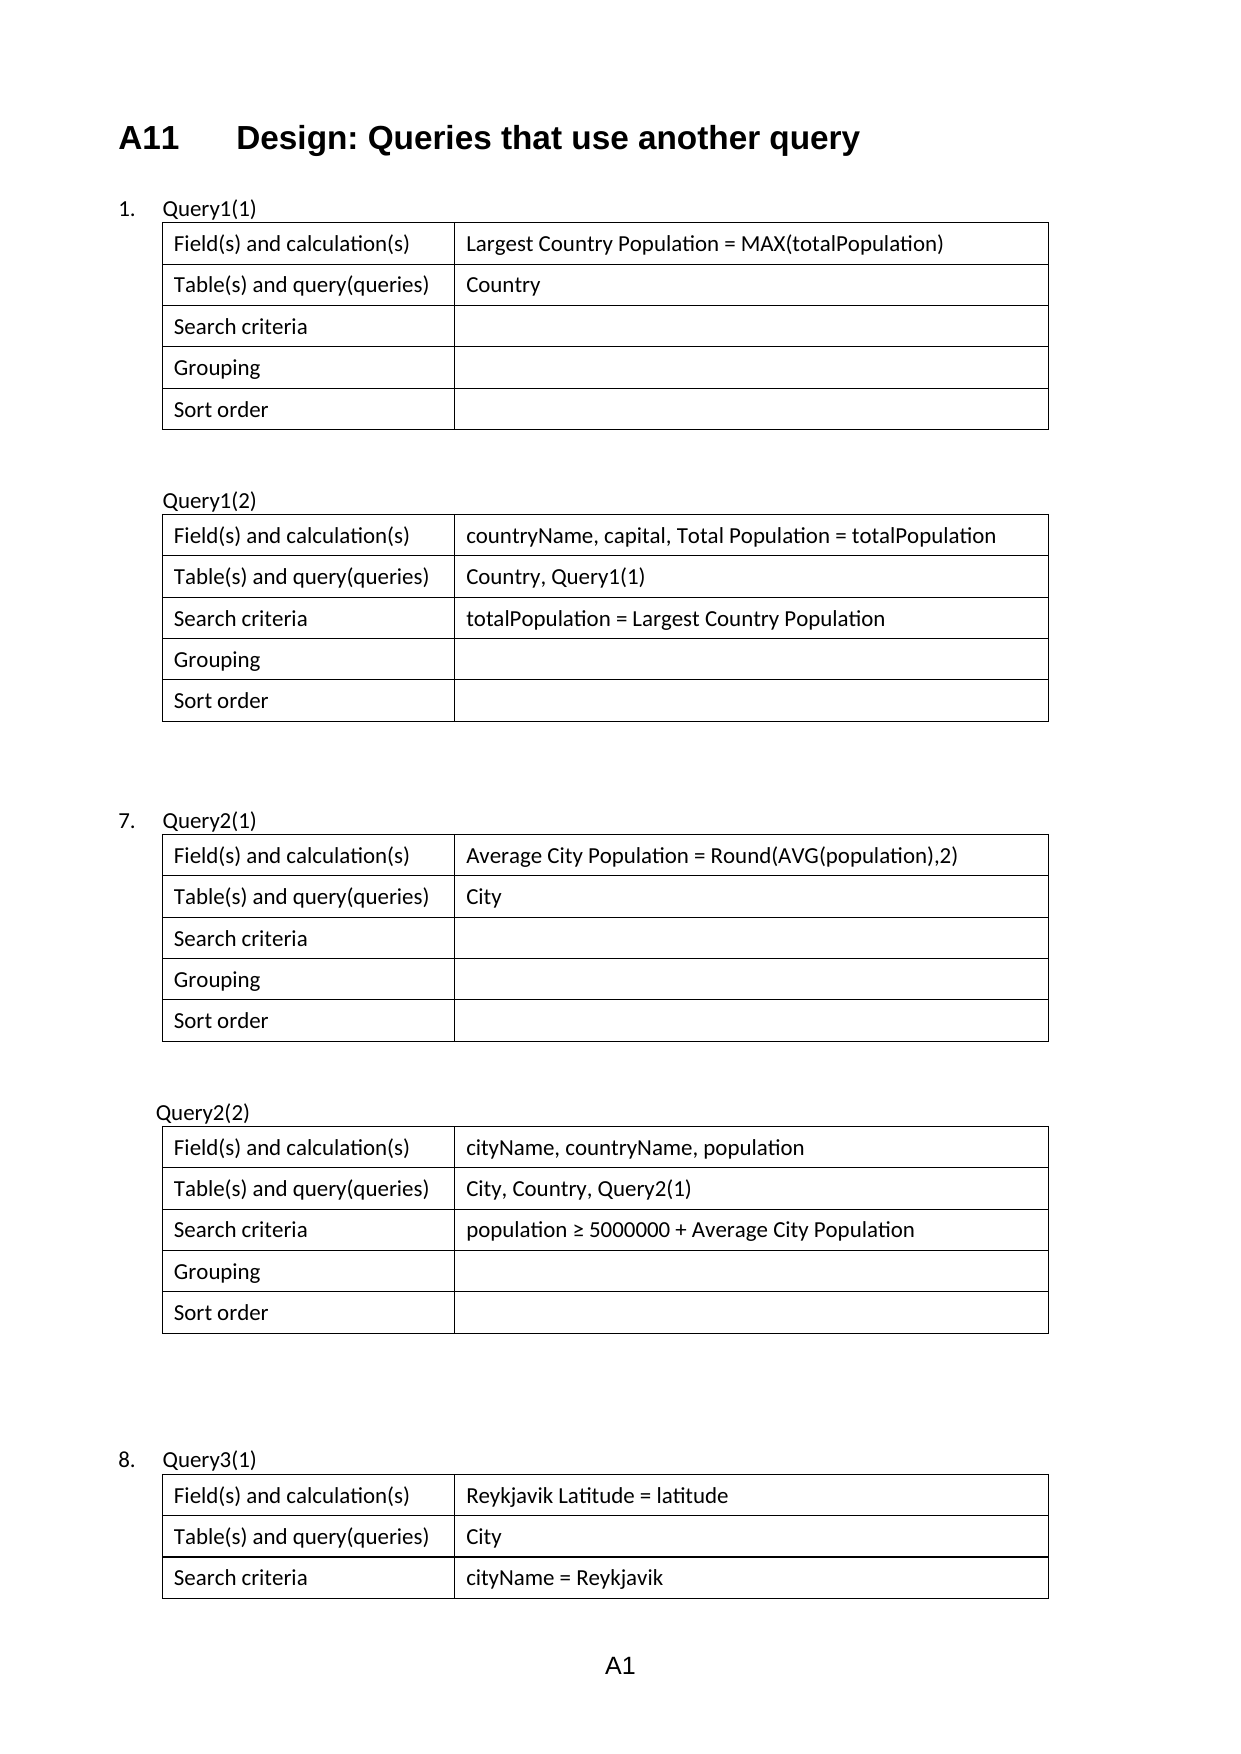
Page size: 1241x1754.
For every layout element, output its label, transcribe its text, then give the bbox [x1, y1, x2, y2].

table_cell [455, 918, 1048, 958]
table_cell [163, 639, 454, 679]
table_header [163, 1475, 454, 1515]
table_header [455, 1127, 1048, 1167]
text Query2(2) [156, 1098, 1122, 1126]
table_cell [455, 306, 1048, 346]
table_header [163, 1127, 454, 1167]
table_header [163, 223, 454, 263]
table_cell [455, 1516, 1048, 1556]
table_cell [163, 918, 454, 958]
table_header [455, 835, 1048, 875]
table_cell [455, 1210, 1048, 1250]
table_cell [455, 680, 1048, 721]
text 1. Query1(1) [118, 194, 1122, 222]
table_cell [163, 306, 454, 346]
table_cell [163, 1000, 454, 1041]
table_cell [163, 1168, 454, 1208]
subtitle Design: Queries that use another query [118, 118, 1122, 157]
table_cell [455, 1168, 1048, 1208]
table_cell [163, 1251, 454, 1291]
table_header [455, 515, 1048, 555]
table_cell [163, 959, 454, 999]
list Query2(1) [118, 806, 1122, 834]
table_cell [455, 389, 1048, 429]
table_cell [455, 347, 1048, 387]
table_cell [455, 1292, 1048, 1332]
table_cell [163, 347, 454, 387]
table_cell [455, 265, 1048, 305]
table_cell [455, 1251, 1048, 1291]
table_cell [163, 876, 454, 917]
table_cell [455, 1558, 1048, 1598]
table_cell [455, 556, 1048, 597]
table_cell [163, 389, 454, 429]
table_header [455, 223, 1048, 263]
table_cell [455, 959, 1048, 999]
list Query3(1) [118, 1446, 1122, 1474]
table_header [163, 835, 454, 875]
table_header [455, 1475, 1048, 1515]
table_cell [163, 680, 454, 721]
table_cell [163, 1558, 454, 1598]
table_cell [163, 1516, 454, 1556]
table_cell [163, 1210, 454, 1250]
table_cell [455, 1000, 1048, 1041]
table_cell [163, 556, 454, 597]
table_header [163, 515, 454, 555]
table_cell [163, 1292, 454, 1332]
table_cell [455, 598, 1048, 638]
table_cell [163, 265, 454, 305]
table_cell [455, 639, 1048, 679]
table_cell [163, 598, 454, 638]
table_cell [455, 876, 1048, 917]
text Query1(2) [162, 486, 1122, 514]
